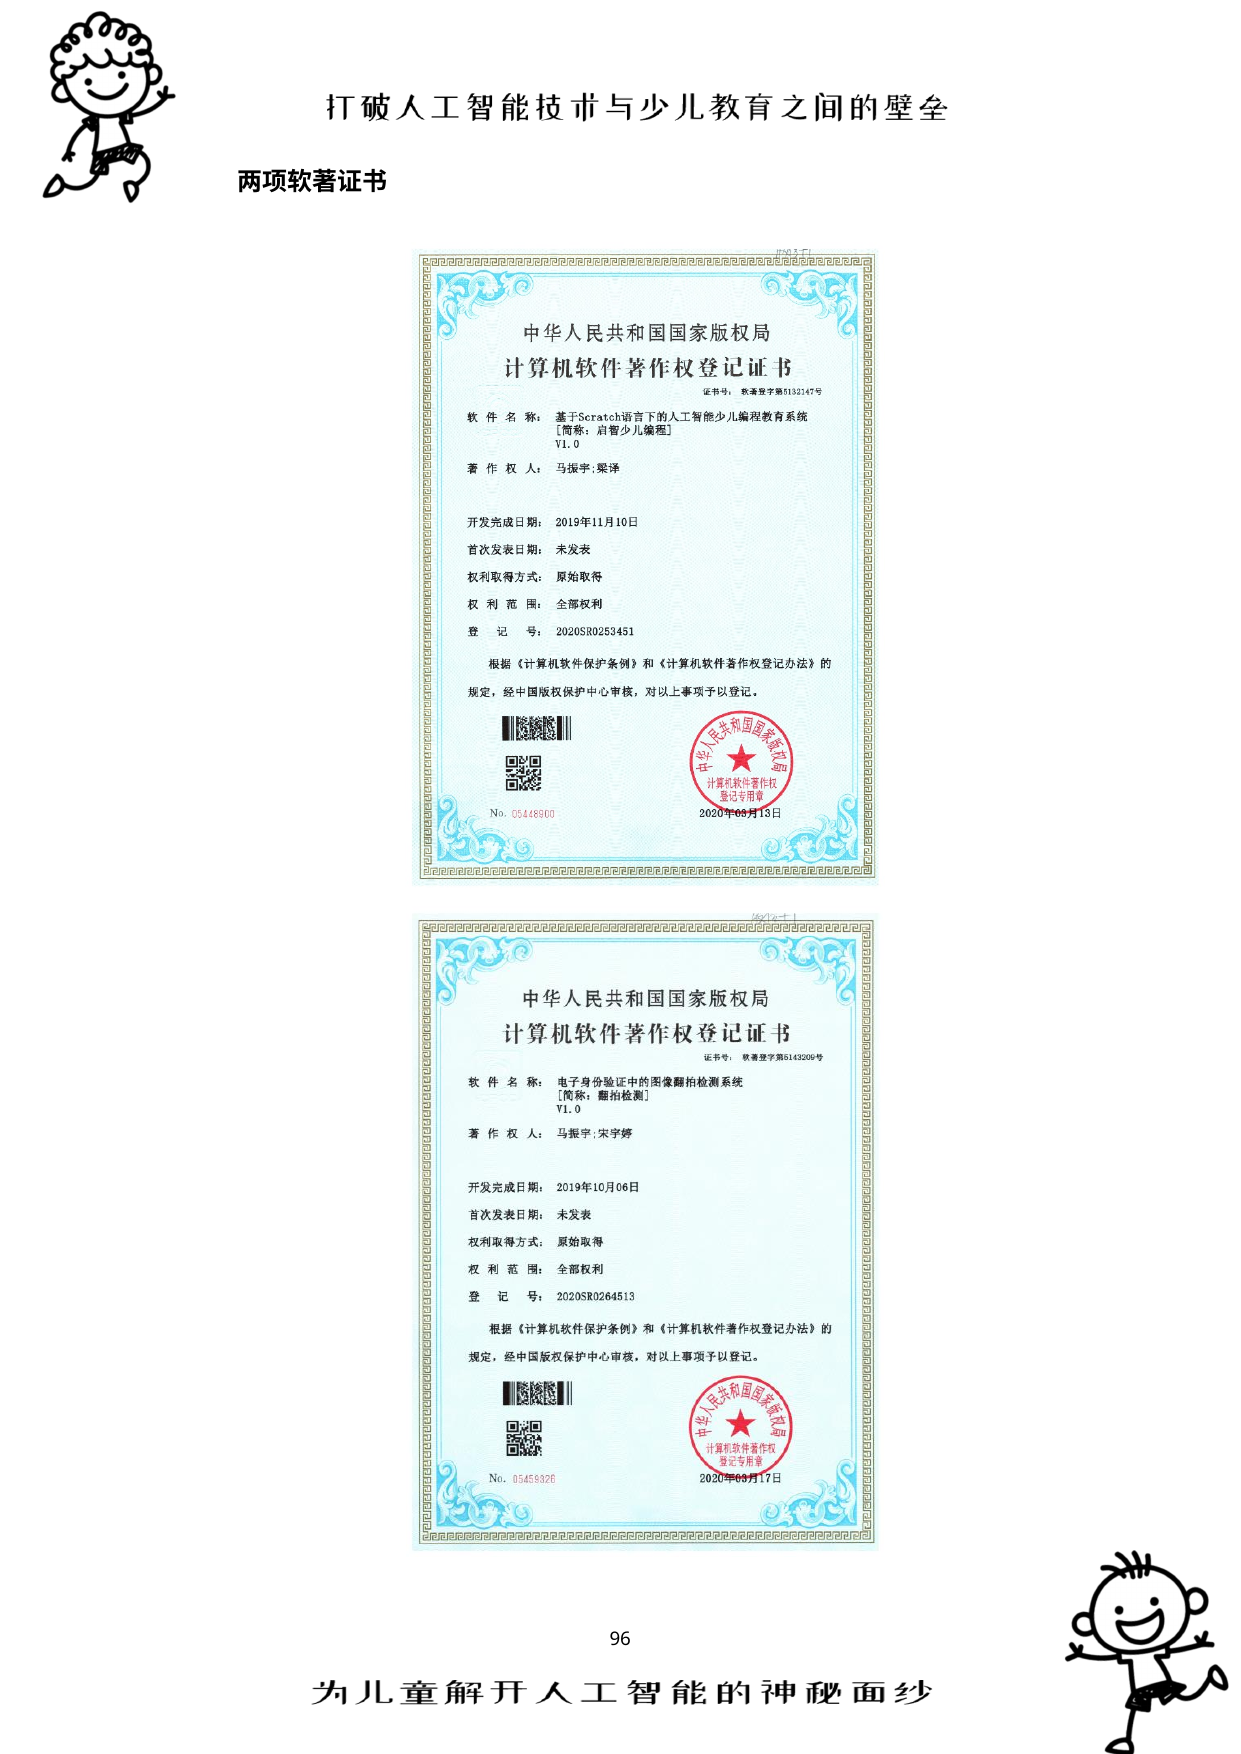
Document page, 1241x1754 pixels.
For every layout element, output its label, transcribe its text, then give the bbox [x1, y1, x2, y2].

picture [1, 0, 245, 224]
picture [288, 1640, 952, 1754]
picture [405, 242, 885, 892]
picture [319, 40, 1008, 147]
picture [1001, 1535, 1241, 1754]
subtitle 两项软著证书 [187, 161, 1053, 197]
picture [406, 906, 885, 1557]
